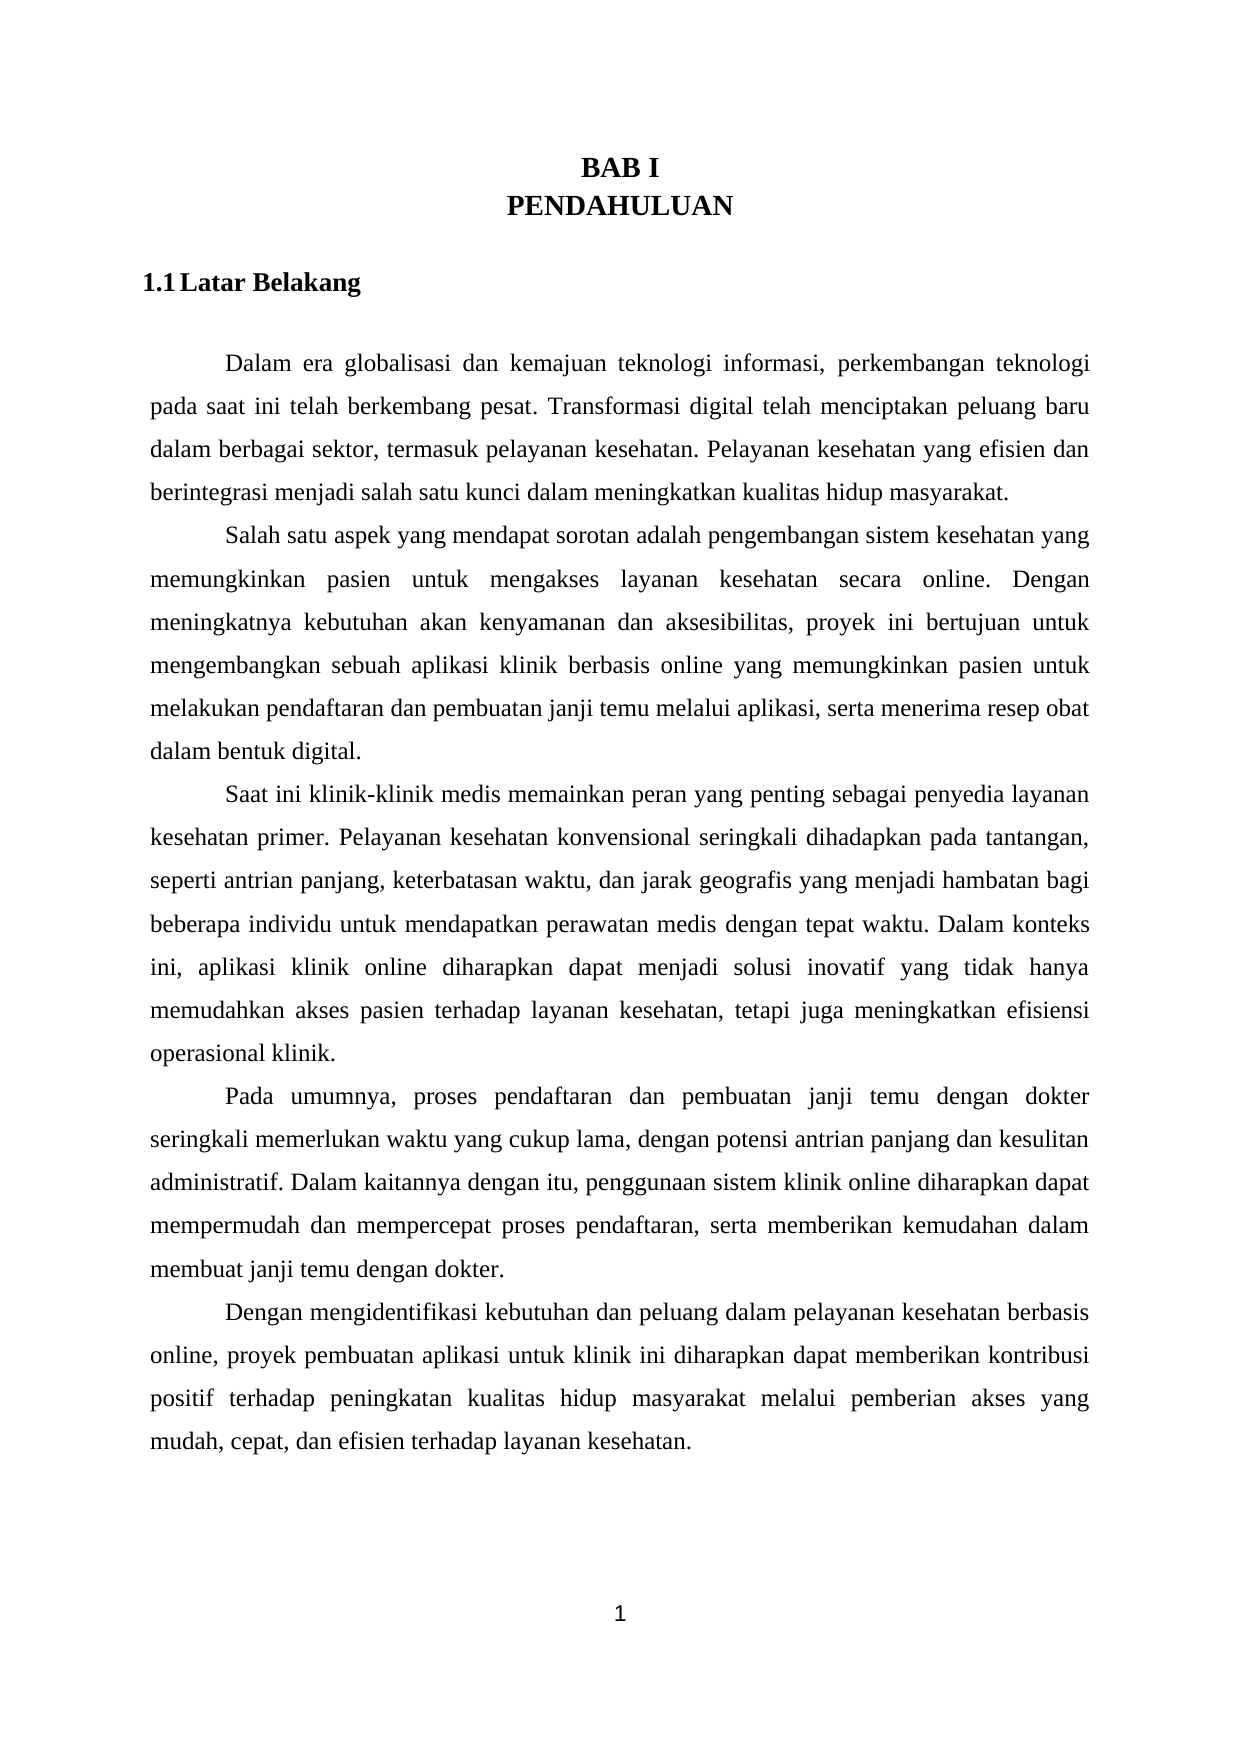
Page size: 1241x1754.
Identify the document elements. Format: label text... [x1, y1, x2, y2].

subtitle Latar Belakang [142, 266, 1090, 297]
text Saat ini klinik-klinik medis memainkan peran yang penting sebagai penyedia layanan kesehatan primer. Pelayanan kesehatan konvensional seringkali dihadapkan pada tantangan, seperti antrian panjang, keterbatasan waktu, dan jarak geografis yang menjadi hambatan bagi beberapa individu untuk mendapatkan perawatan medis dengan tepat waktu. Dalam konteks ini, aplikasi klinik online diharapkan dapat menjadi solusi inovatif yang tidak hanya memudahkan akses pasien terhadap layanan kesehatan, tetapi juga meningkatkan efisiensi operasional klinik. [150, 779, 1090, 1067]
text Salah satu aspek yang mendapat sorotan adalah pengembangan sistem kesehatan yang memungkinkan pasien untuk mengakses layanan kesehatan secara online. Dengan meningkatnya kebutuhan akan kenyamanan dan aksesibilitas, proyek ini bertujuan untuk mengembangkan sebuah aplikasi klinik berbasis online yang memungkinkan pasien untuk melakukan pendaftaran dan pembuatan janji temu melalui aplikasi, serta menerima resep obat dalam bentuk digital. [150, 521, 1090, 765]
text Dalam era globalisasi dan kemajuan teknologi informasi, perkembangan teknologi pada saat ini telah berkembang pesat. Transformasi digital telah menciptakan peluang baru dalam berbagai sektor, termasuk pelayanan kesehatan. Pelayanan kesehatan yang efisien dan berintegrasi menjadi salah satu kunci dalam meningkatkan kualitas hidup masyarakat. [150, 348, 1090, 506]
subtitle BAB I PENDAHULUAN [150, 150, 1090, 222]
text Pada umumnya, proses pendaftaran dan pembuatan janji temu dengan dokter seringkali memerlukan waktu yang cukup lama, dengan potensi antrian panjang dan kesulitan administratif. Dalam kaitannya dengan itu, penggunaan sistem klinik online diharapkan dapat mempermudah dan mempercepat proses pendaftaran, serta memberikan kemudahan dalam membuat janji temu dengan dokter. [150, 1081, 1090, 1282]
text Dengan mengidentifikasi kebutuhan dan peluang dalam pelayanan kesehatan berbasis online, proyek pembuatan aplikasi untuk klinik ini diharapkan dapat memberikan kontribusi positif terhadap peningkatan kualitas hidup masyarakat melalui pemberian akses yang mudah, cepat, dan efisien terhadap layanan kesehatan. [150, 1297, 1090, 1455]
